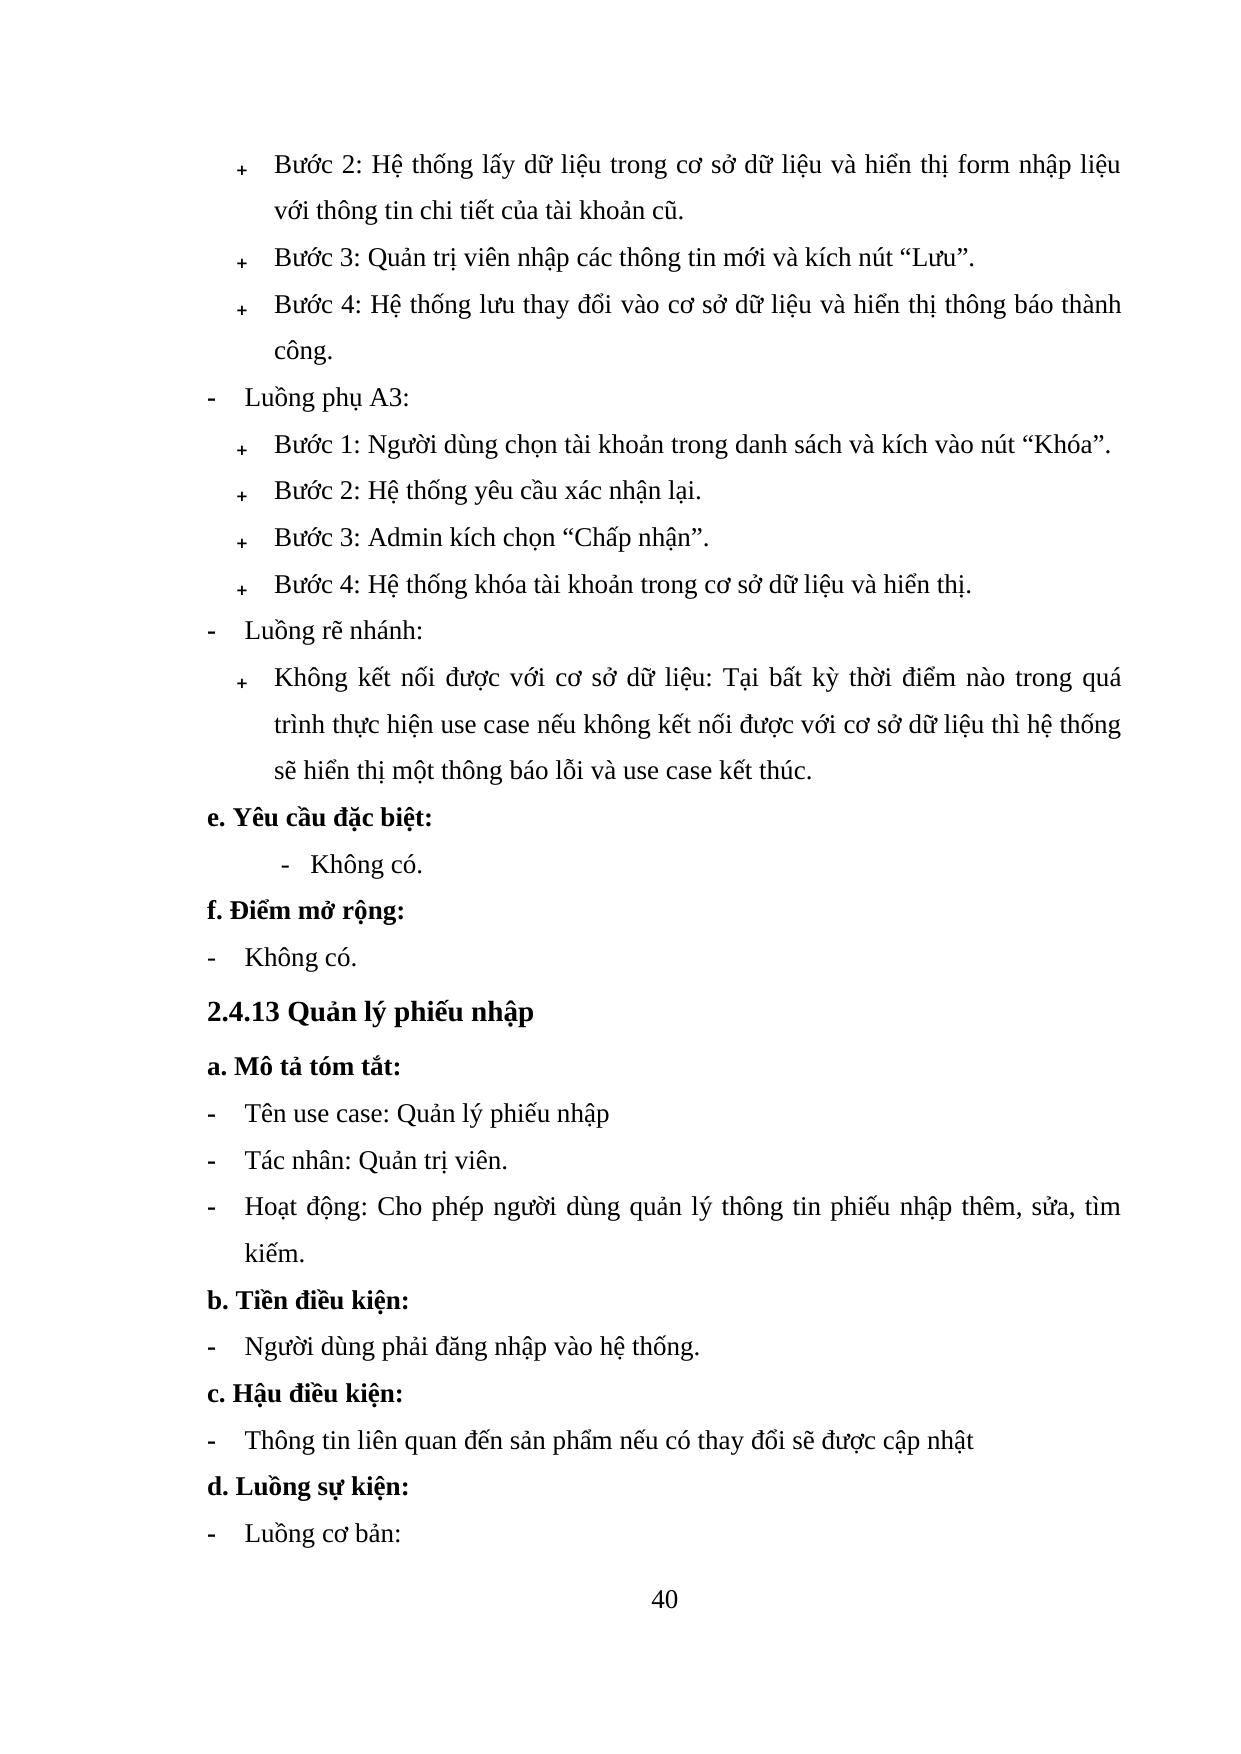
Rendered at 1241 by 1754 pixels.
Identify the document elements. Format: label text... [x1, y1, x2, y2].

list Người dùng phải đăng nhập vào hệ thống. [207, 1331, 1122, 1362]
list Bước 2: Hệ thống yêu cầu xác nhận lại. [236, 474, 1122, 506]
subtitle 2.4.13 Quản lý phiếu nhập [207, 994, 1122, 1027]
list Không có. [207, 941, 1122, 972]
list Tác nhân: Quản trị viên. [207, 1144, 1122, 1175]
list Bước 1: Người dùng chọn tài khoản trong danh sách và kích vào nút “Khóa”. [236, 428, 1122, 459]
list Luồng rẽ nhánh: [207, 614, 1122, 646]
list Bước 3: Admin kích chọn “Chấp nhận”. [236, 521, 1122, 552]
list Bước 2: Hệ thống lấy dữ liệu trong cơ sở dữ liệu và hiển thị form nhập liệu với thông tin chi tiết của tài khoản cũ. [236, 148, 1122, 226]
list Tên use case: Quản lý phiếu nhập [207, 1097, 1122, 1128]
list Luồng sự kiện: [207, 1471, 1122, 1502]
list Mô tả tóm tắt: [207, 1051, 1122, 1082]
list Yêu cầu đặc biệt: [207, 801, 1122, 832]
list Bước 3: Quản trị viên nhập các thông tin mới và kích nút “Lưu”. [236, 241, 1122, 272]
list Bước 4: Hệ thống khóa tài khoản trong cơ sở dữ liệu và hiển thị. [236, 568, 1122, 599]
list Hậu điều kiện: [207, 1377, 1122, 1408]
list Hoạt động: Cho phép người dùng quản lý thông tin phiếu nhập thêm, sửa, tìm kiếm. [207, 1191, 1122, 1268]
list Bước 4: Hệ thống lưu thay đổi vào cơ sở dữ liệu và hiển thị thông báo thành công. [236, 288, 1122, 366]
list Tiền điều kiện: [207, 1284, 1122, 1315]
list Không kết nối được với cơ sở dữ liệu: Tại bất kỳ thời điểm nào trong quá trình thực hiện use case nếu không kết nối được với cơ sở dữ liệu thì hệ thống sẽ hiển thị một thông báo lỗi và use case kết thúc. [236, 661, 1122, 786]
list Thông tin liên quan đến sản phẩm nếu có thay đổi sẽ được cập nhật [207, 1424, 1122, 1455]
list Luồng phụ A3: [207, 381, 1122, 412]
list Điểm mở rộng: [207, 894, 1122, 926]
list Không có. [281, 848, 1122, 879]
list Luồng cơ bản: [207, 1517, 1122, 1548]
